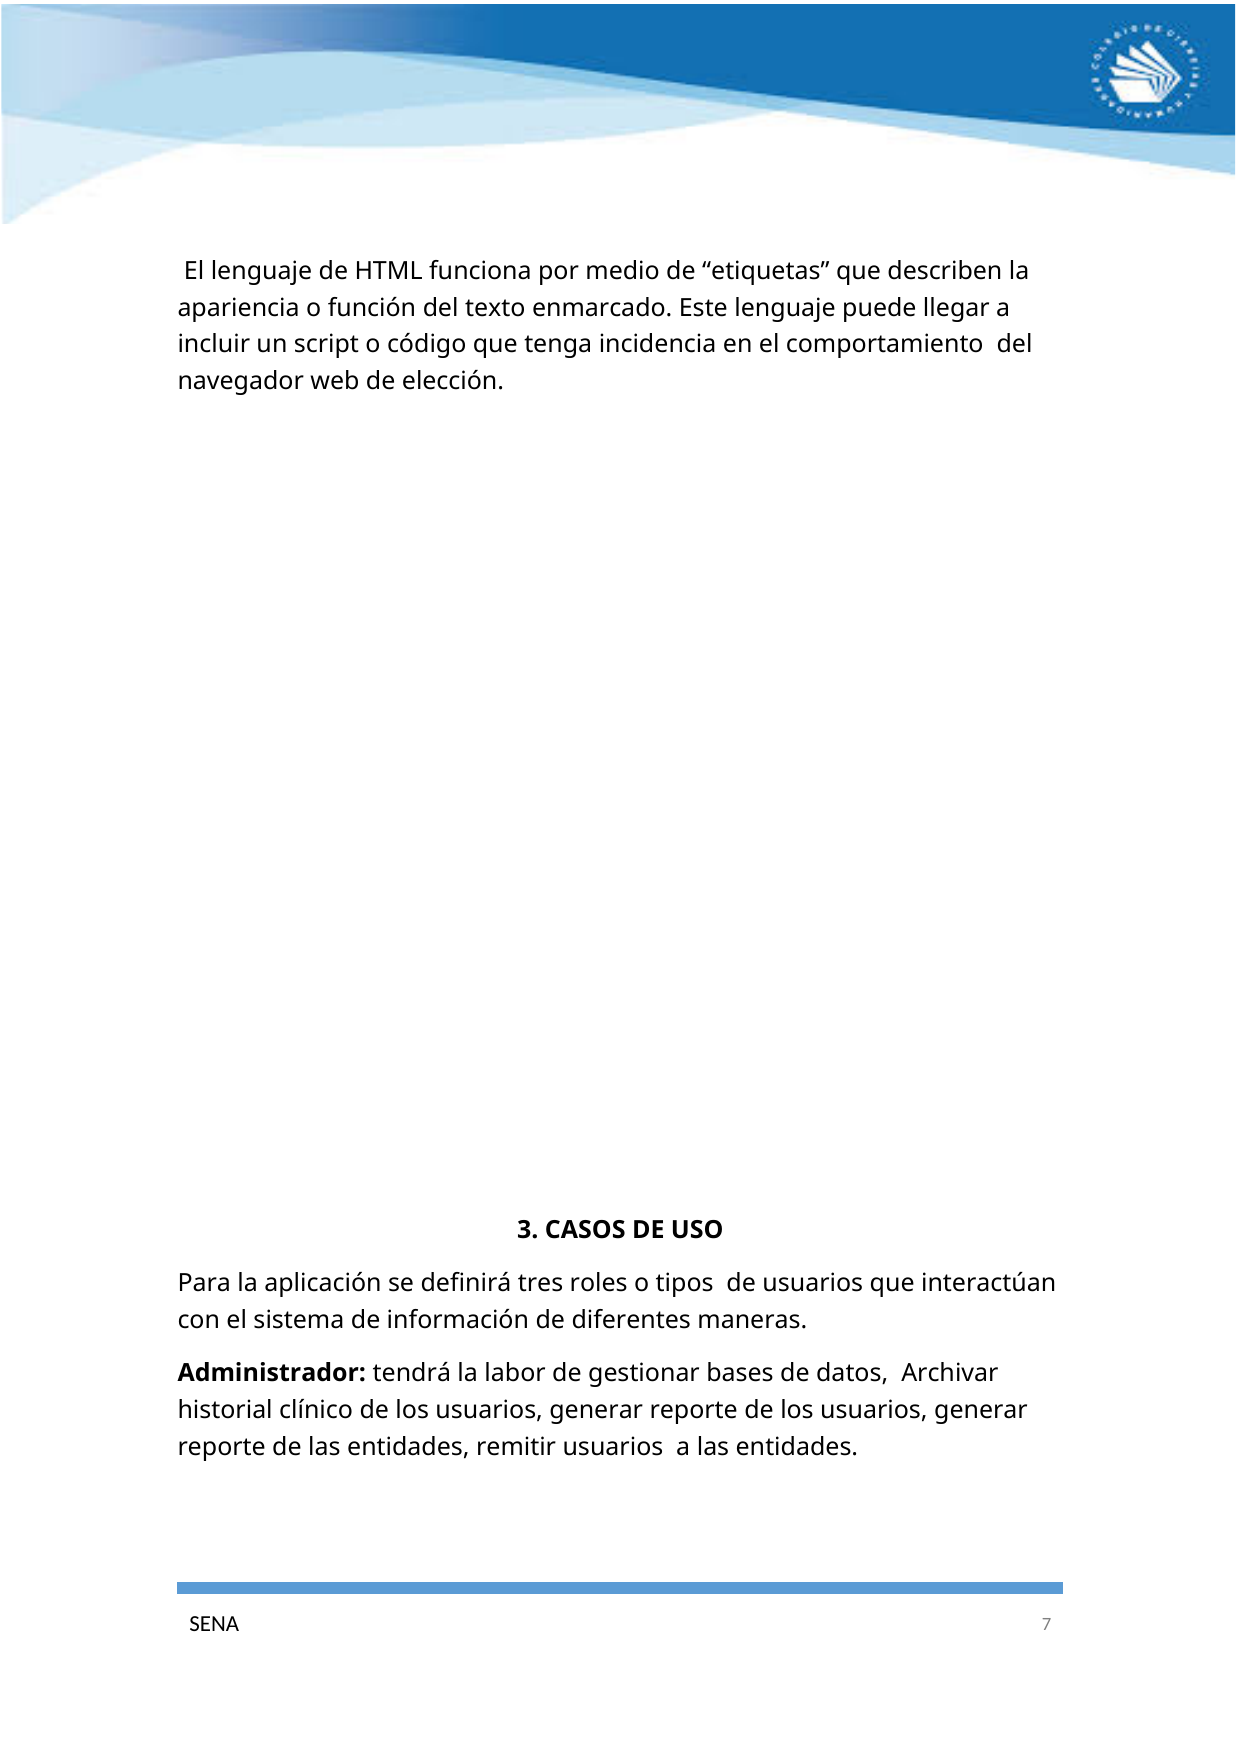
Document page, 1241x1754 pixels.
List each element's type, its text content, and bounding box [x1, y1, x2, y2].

text 3. CASOS DE USO [177, 1211, 1063, 1245]
text Administrador: tendrá la labor de gestionar bases de datos, Archivar historial clínico de los usuarios, generar reporte de los usuarios, generar reporte de las entidades, remitir usuarios a las entidades. [177, 1355, 1063, 1462]
picture [1, 4, 1236, 224]
text El lenguaje de HTML funciona por medio de “etiquetas” que describen la apariencia o función del texto enmarcado. Este lenguaje puede llegar a incluir un script o código que tenga incidencia en el comportamiento del navegador web de elección. [177, 224, 1063, 397]
text Para la aplicación se definirá tres roles o tipos de usuarios que interactúan con el sistema de información de diferentes maneras. [177, 1265, 1063, 1336]
